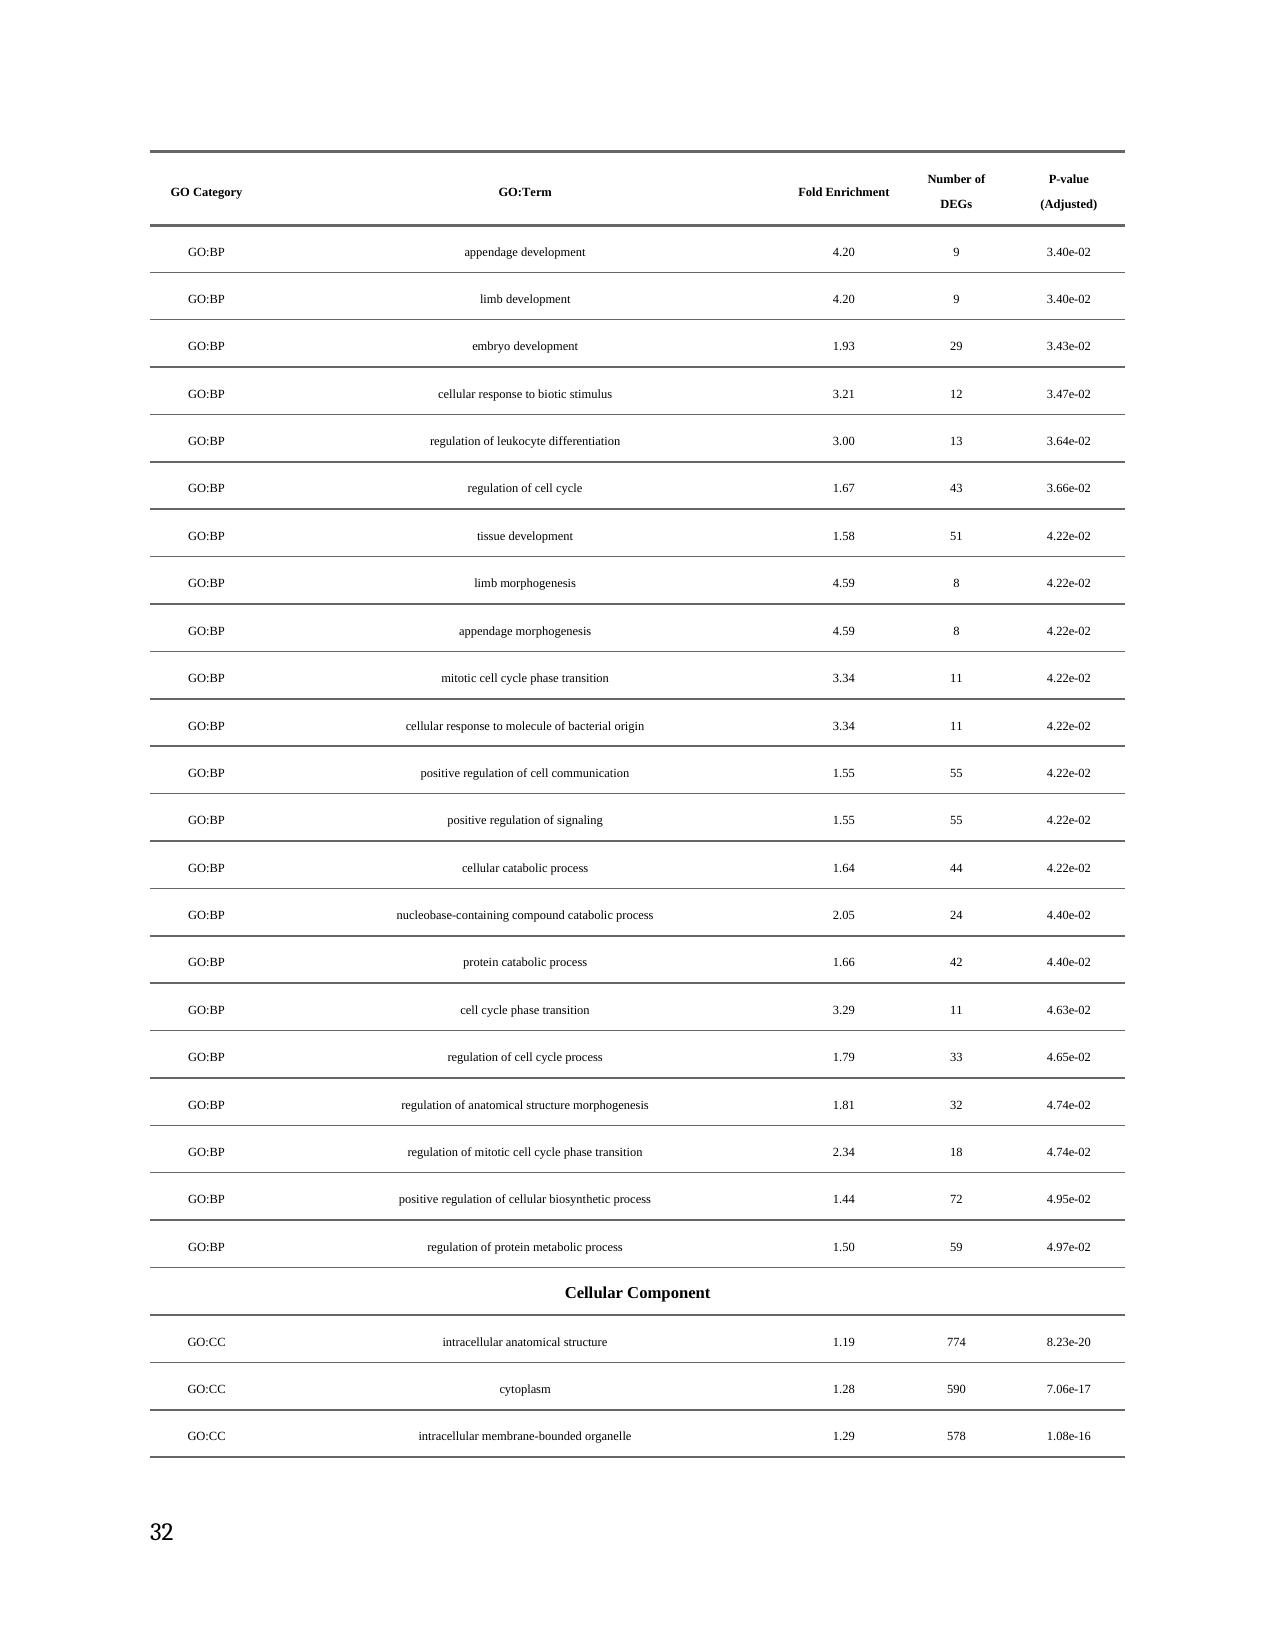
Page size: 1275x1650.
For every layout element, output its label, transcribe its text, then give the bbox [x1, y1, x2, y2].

table_cell GO:BP [150, 1173, 262, 1219]
table_cell protein catabolic process [263, 937, 787, 982]
table_cell GO:BP [150, 273, 262, 319]
table_header Number of DEGs [900, 153, 1012, 224]
table_cell GO:BP [150, 510, 262, 556]
table_cell GO:BP [150, 415, 262, 461]
table_cell 4.59 [788, 557, 900, 603]
table_cell 1.64 [788, 842, 900, 887]
table_cell intracellular membrane-bounded organelle [263, 1411, 787, 1456]
table_cell positive regulation of cellular biosynthetic process [263, 1173, 787, 1219]
table_cell GO:BP [150, 605, 262, 651]
table_cell appendage morphogenesis [263, 605, 787, 651]
table_cell 9 [900, 273, 1012, 319]
table_cell 13 [900, 415, 1012, 461]
table_cell 4.22e-02 [1013, 700, 1125, 745]
table_cell 4.22e-02 [1013, 842, 1125, 887]
table_cell 11 [900, 700, 1012, 745]
table_cell cytoplasm [263, 1363, 787, 1409]
table_cell cellular catabolic process [263, 842, 787, 887]
table_cell 8 [900, 557, 1012, 603]
table_cell embryo development [263, 320, 787, 366]
table_cell GO:BP [150, 557, 262, 603]
table_cell positive regulation of signaling [263, 794, 787, 840]
table_cell 4.95e-02 [1013, 1173, 1125, 1219]
table_cell 1.19 [788, 1316, 900, 1361]
table_cell 44 [900, 842, 1012, 887]
table_cell 1.79 [788, 1031, 900, 1077]
table_cell 1.67 [788, 463, 900, 508]
table_cell 4.22e-02 [1013, 794, 1125, 840]
table_cell GO:BP [150, 463, 262, 508]
table_cell 4.40e-02 [1013, 937, 1125, 982]
table_cell regulation of leukocyte differentiation [263, 415, 787, 461]
table_cell GO:BP [150, 842, 262, 887]
table_cell 1.29 [788, 1411, 900, 1456]
table_cell 4.22e-02 [1013, 605, 1125, 651]
table_cell 774 [900, 1316, 1012, 1361]
table_cell cellular response to biotic stimulus [263, 368, 787, 413]
table_cell 18 [900, 1126, 1012, 1172]
table_cell 1.55 [788, 747, 900, 793]
table_cell cellular response to molecule of bacterial origin [263, 700, 787, 745]
table_cell regulation of cell cycle process [263, 1031, 787, 1077]
table_cell 3.40e-02 [1013, 227, 1125, 271]
table_cell 3.34 [788, 700, 900, 745]
table_cell 59 [900, 1221, 1012, 1267]
table_cell 4.63e-02 [1013, 984, 1125, 1030]
table_cell 1.66 [788, 937, 900, 982]
table_cell tissue development [263, 510, 787, 556]
table_cell 7.06e-17 [1013, 1363, 1125, 1409]
table_cell GO:BP [150, 1221, 262, 1267]
table_cell GO:BP [150, 1031, 262, 1077]
table_cell 1.50 [788, 1221, 900, 1267]
table_cell GO:CC [150, 1316, 262, 1361]
table_cell 4.22e-02 [1013, 747, 1125, 793]
table_cell 4.74e-02 [1013, 1079, 1125, 1124]
table_cell 4.22e-02 [1013, 652, 1125, 698]
table_cell 4.20 [788, 273, 900, 319]
table_cell 4.22e-02 [1013, 510, 1125, 556]
table_cell GO:BP [150, 1126, 262, 1172]
table_cell Cellular Component [150, 1268, 1125, 1314]
table_cell mitotic cell cycle phase transition [263, 652, 787, 698]
table_cell 42 [900, 937, 1012, 982]
table_cell 1.55 [788, 794, 900, 840]
table_cell GO:BP [150, 320, 262, 366]
table_cell 3.47e-02 [1013, 368, 1125, 413]
table_cell GO:BP [150, 227, 262, 271]
table_cell 4.74e-02 [1013, 1126, 1125, 1172]
table_cell GO:CC [150, 1411, 262, 1456]
table_cell regulation of protein metabolic process [263, 1221, 787, 1267]
table_cell intracellular anatomical structure [263, 1316, 787, 1361]
table_cell 55 [900, 794, 1012, 840]
table_header GO Category [150, 153, 262, 224]
table_cell GO:BP [150, 652, 262, 698]
table_cell regulation of cell cycle [263, 463, 787, 508]
table_cell 3.34 [788, 652, 900, 698]
table_cell GO:BP [150, 747, 262, 793]
table_cell 4.40e-02 [1013, 889, 1125, 935]
table_cell 3.40e-02 [1013, 273, 1125, 319]
table_cell 3.64e-02 [1013, 415, 1125, 461]
table_cell 4.59 [788, 605, 900, 651]
table_cell GO:BP [150, 368, 262, 413]
table_cell GO:BP [150, 937, 262, 982]
table_cell 29 [900, 320, 1012, 366]
table_cell 578 [900, 1411, 1012, 1456]
table_cell 1.08e-16 [1013, 1411, 1125, 1456]
table_cell 1.93 [788, 320, 900, 366]
table_cell 4.97e-02 [1013, 1221, 1125, 1267]
table_cell 3.21 [788, 368, 900, 413]
table_cell positive regulation of cell communication [263, 747, 787, 793]
table_header GO:Term [263, 153, 787, 224]
table_cell 8.23e-20 [1013, 1316, 1125, 1361]
table_cell 1.44 [788, 1173, 900, 1219]
table_cell 1.58 [788, 510, 900, 556]
table_header Fold Enrichment [788, 153, 900, 224]
table_cell cell cycle phase transition [263, 984, 787, 1030]
table_cell GO:BP [150, 889, 262, 935]
table_cell 11 [900, 652, 1012, 698]
table_cell GO:BP [150, 700, 262, 745]
table_cell GO:BP [150, 984, 262, 1030]
table_cell 3.00 [788, 415, 900, 461]
table_cell GO:CC [150, 1363, 262, 1409]
table_cell limb development [263, 273, 787, 319]
table_cell limb morphogenesis [263, 557, 787, 603]
table_cell 43 [900, 463, 1012, 508]
table_cell 12 [900, 368, 1012, 413]
table_cell GO:BP [150, 1079, 262, 1124]
table_cell 1.81 [788, 1079, 900, 1124]
table_cell 2.05 [788, 889, 900, 935]
table_cell 51 [900, 510, 1012, 556]
table_cell regulation of anatomical structure morphogenesis [263, 1079, 787, 1124]
table_cell 24 [900, 889, 1012, 935]
table_cell 11 [900, 984, 1012, 1030]
table_cell 2.34 [788, 1126, 900, 1172]
table_cell 3.43e-02 [1013, 320, 1125, 366]
table_cell GO:BP [150, 794, 262, 840]
table_cell nucleobase-containing compound catabolic process [263, 889, 787, 935]
table_cell 9 [900, 227, 1012, 271]
table_cell 4.22e-02 [1013, 557, 1125, 603]
table_cell regulation of mitotic cell cycle phase transition [263, 1126, 787, 1172]
table_cell 55 [900, 747, 1012, 793]
table_cell 1.28 [788, 1363, 900, 1409]
table_cell 32 [900, 1079, 1012, 1124]
table_cell 4.65e-02 [1013, 1031, 1125, 1077]
table_cell 4.20 [788, 227, 900, 271]
table_cell 33 [900, 1031, 1012, 1077]
table_cell 3.66e-02 [1013, 463, 1125, 508]
table_cell appendage development [263, 227, 787, 271]
table_cell 8 [900, 605, 1012, 651]
table_header P-value (Adjusted) [1013, 153, 1125, 224]
table_cell 590 [900, 1363, 1012, 1409]
table_cell 3.29 [788, 984, 900, 1030]
table_cell 72 [900, 1173, 1012, 1219]
